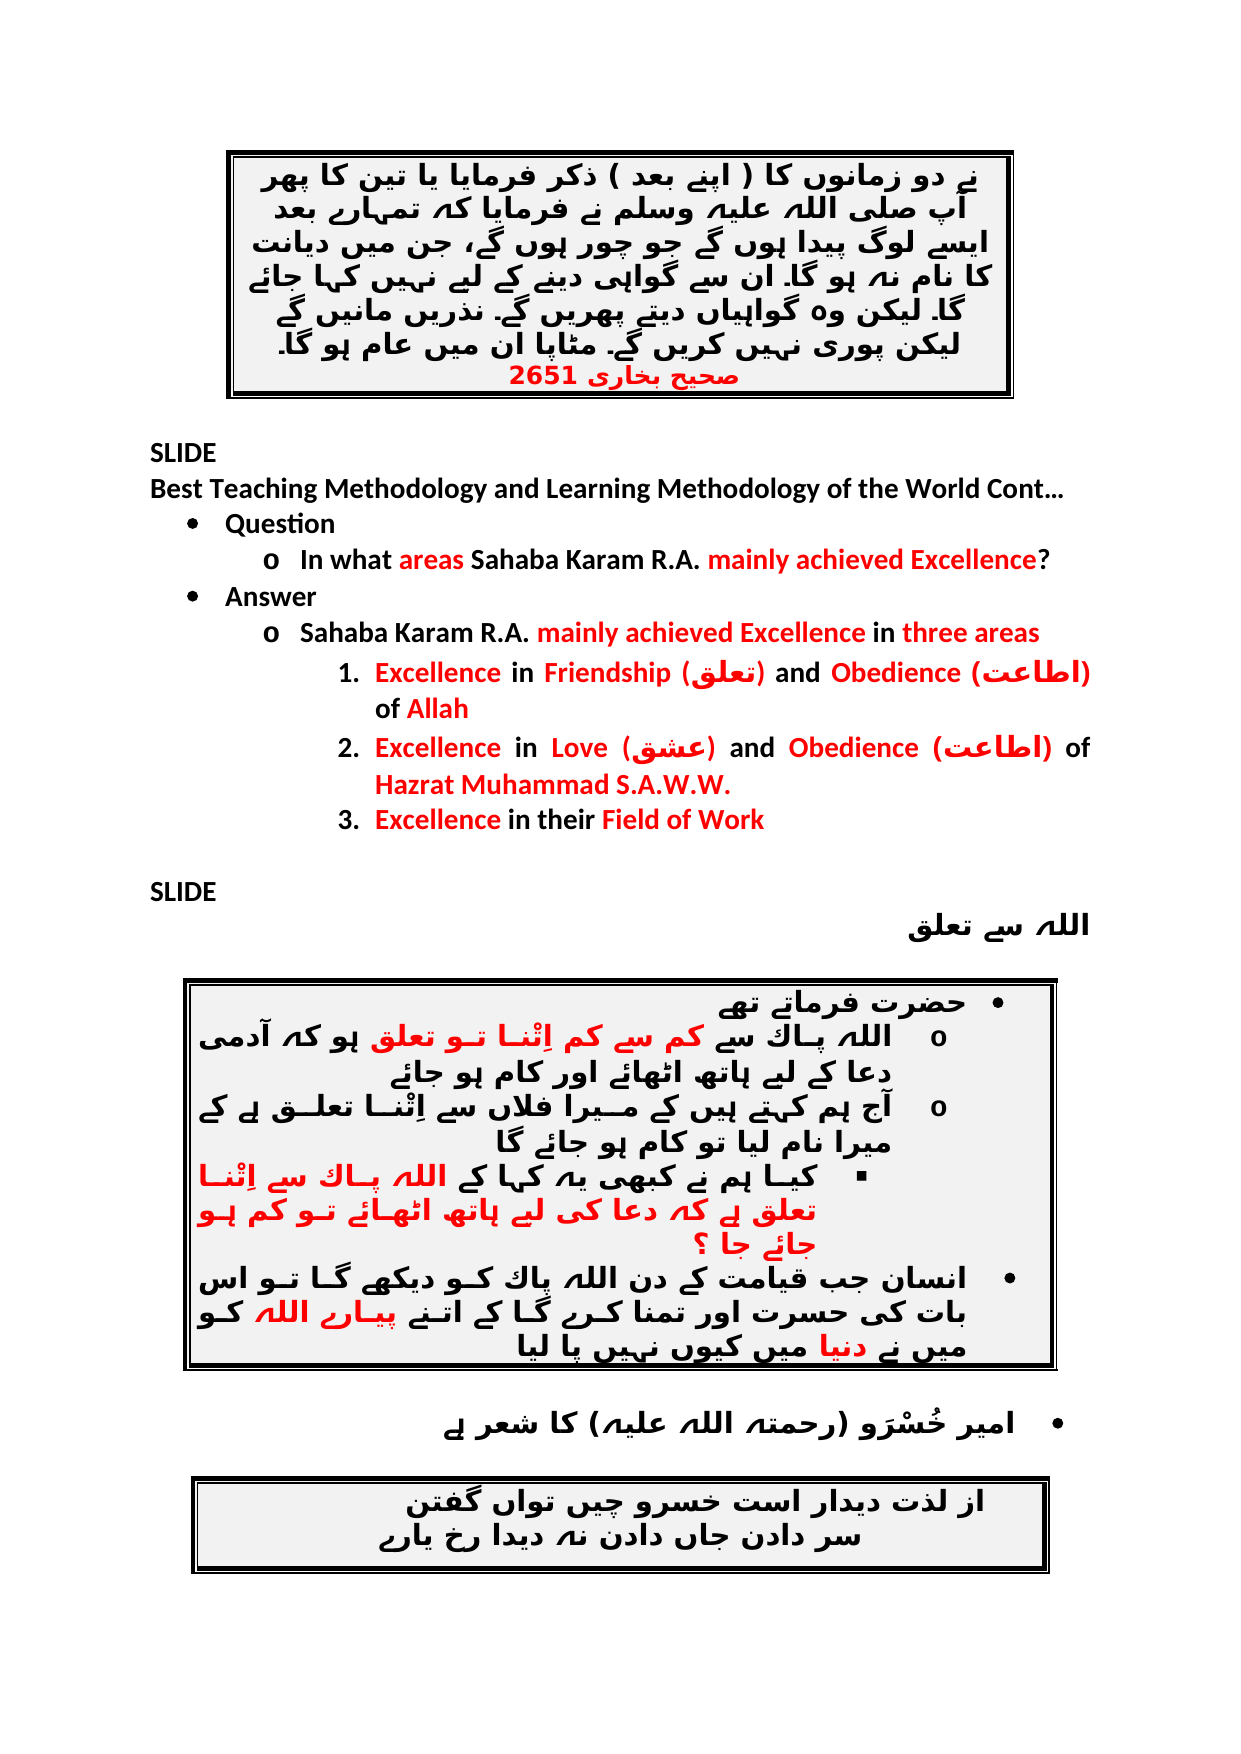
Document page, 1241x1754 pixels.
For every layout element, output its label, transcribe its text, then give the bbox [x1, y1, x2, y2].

text اللہ سے تعلق [150, 908, 1090, 942]
table_header از لذت دیدار است خسرو چیں تواں گفتن سر دادن جاں دادن نہ دیدا رخ یارے [198, 1484, 1042, 1566]
text SLIDE [150, 434, 1090, 470]
list امیر خُسْرَو (رحمتہ اللہ علیہ) کا شعر ہے [150, 1406, 1053, 1440]
list In what areas Sahaba Karam R.A. mainly achieved Excellence? [262, 541, 1090, 578]
list Question [187, 505, 1090, 541]
text Best Teaching Methodology and Learning Methodology of the World Cont… [150, 470, 1090, 505]
list Sahaba Karam R.A. mainly achieved Excellence in three areas [262, 614, 1090, 651]
text SLIDE [150, 873, 1090, 908]
list Excellence in their Field of Work [337, 801, 1090, 837]
list Answer [187, 578, 1090, 614]
list Excellence in Love (عشق) and Obedience (اطاعت) of Hazrat Muhammad S.A.W.W. [337, 726, 1090, 801]
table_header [234, 158, 1006, 391]
list Excellence in Friendship (تعلق) and Obedience (اطاعت) of Allah [337, 651, 1090, 726]
table_header حضرت فرماتے تھے اللہ پاك سے کم سے کم اِتْنا تو تعلق ہو کہ آدمی دعا کے لیے ہاتھ اٹھائے اور کام ہو جائے آج ہم کہتے ہیں کے میرا فلاں سے اِتْنا تعلق ہے کے میرا نام لیا تو کام ہو جائے گا کیا ہم نے کبھی یہ کہا کے اللہ پاك سے اِتْنا تعلق ہے کہ دعا کی لیے ہاتھ اٹھائے تو کم ہو جائے جا ؟ انسان جب قیامت کے دن اللہ پاك کو دیکھے گا تو اس بات کی حسرت اور تمنا کرے گا کے اتنے پیارے اللہ کو میں نے دنیا میں کیوں نہیں پا لیا [191, 986, 1050, 1363]
